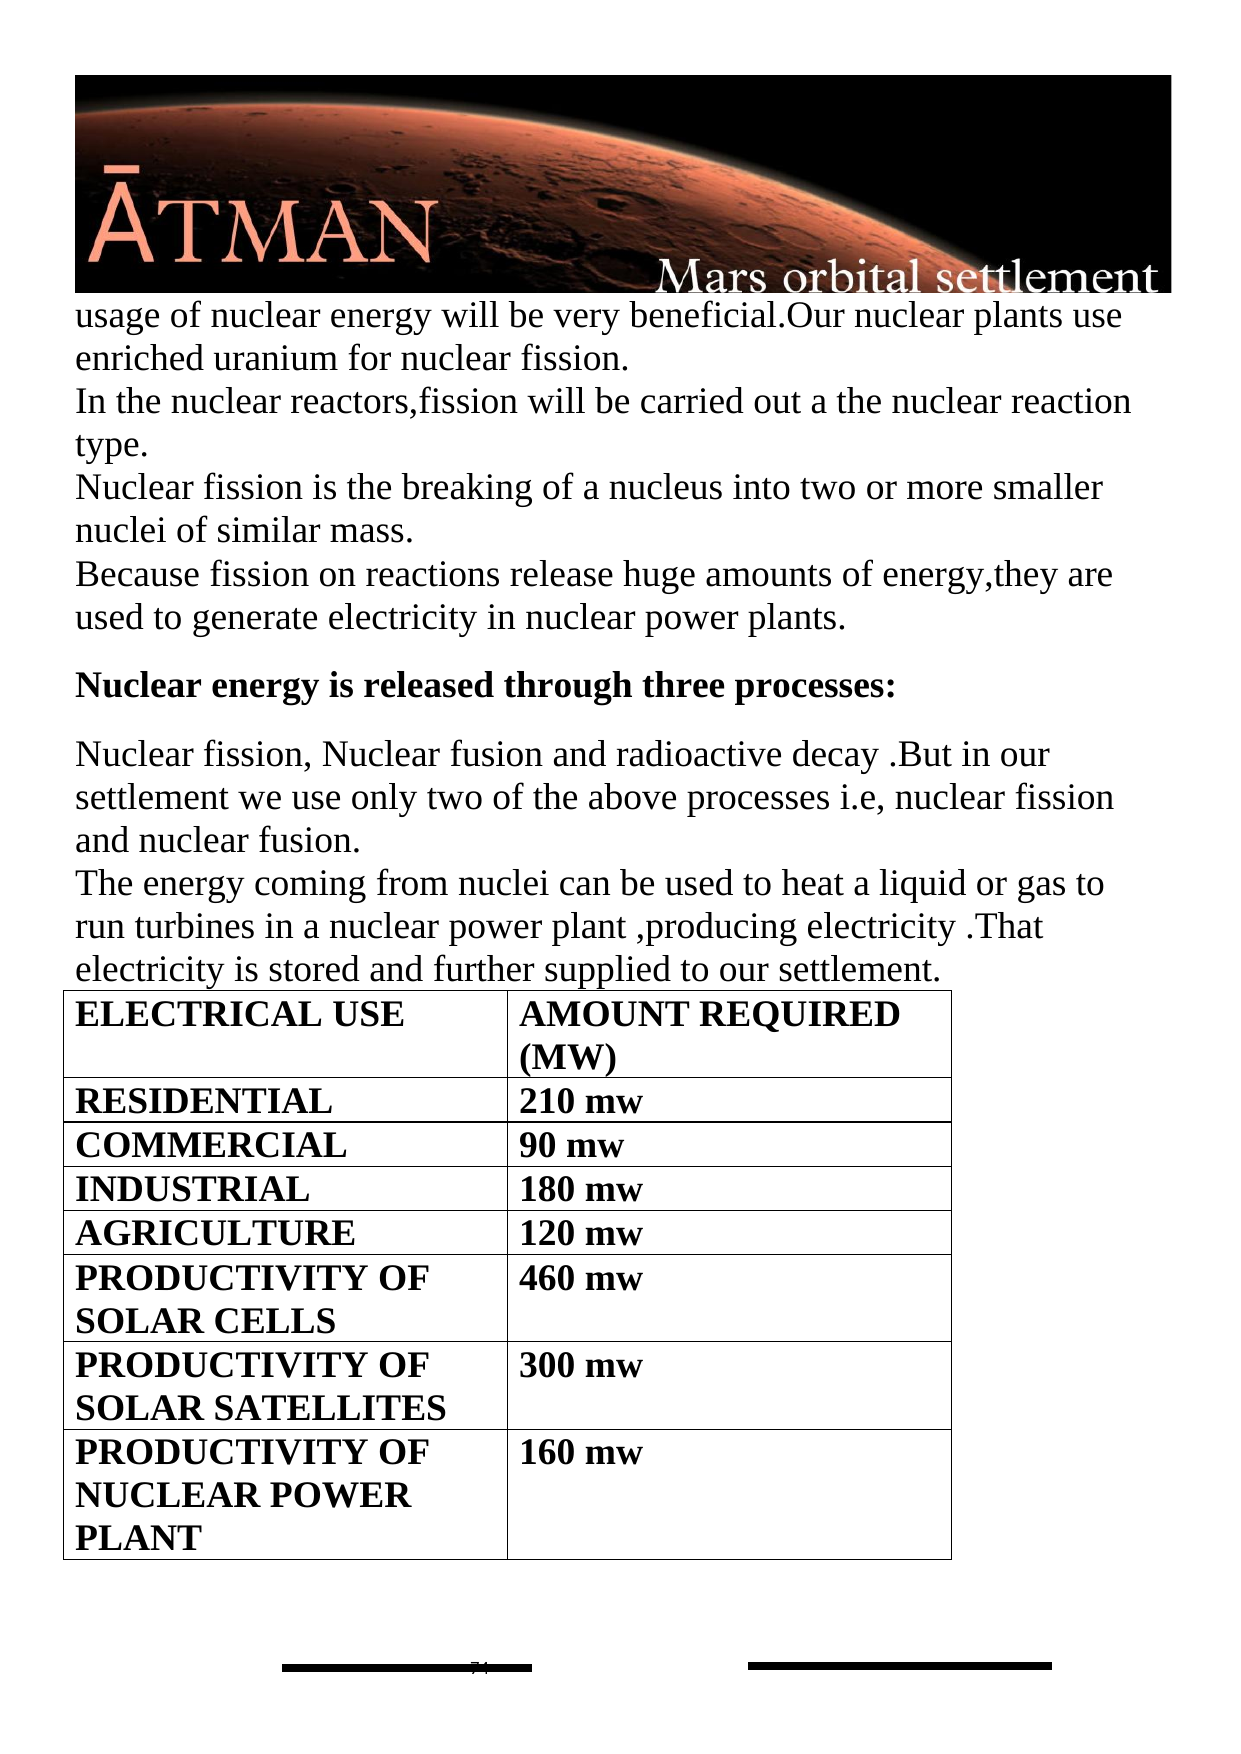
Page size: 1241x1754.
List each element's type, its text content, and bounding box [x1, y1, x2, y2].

table_header AMOUNT REQUIRED (MW) [508, 991, 951, 1077]
table_cell 460 mw [508, 1255, 951, 1341]
table_cell 300 mw [508, 1342, 951, 1428]
picture [75, 75, 1172, 293]
table_cell PRODUCTIVITY OF SOLAR CELLS [64, 1255, 507, 1341]
table_cell 180 mw [508, 1167, 951, 1210]
table_cell 210 mw [508, 1078, 951, 1121]
table_header ELECTRICAL USE [64, 991, 507, 1077]
table_cell 160 mw [508, 1430, 951, 1559]
text Nuclear energy is released through three processes: [75, 663, 1165, 731]
table_cell PRODUCTIVITY OF NUCLEAR POWER PLANT [64, 1430, 507, 1559]
table_cell PRODUCTIVITY OF SOLAR SATELLITES [64, 1342, 507, 1428]
text Nuclear fission, Nuclear fusion and radioactive decay .But in our settlement we use only two of the above processes i.e, nuclear fission and nuclear fusion. The energy coming from nuclei can be used to heat a liquid or gas to run turbines in a nuclear power plant ,producing electricity .That electricity is stored and further supplied to our settlement. [75, 731, 1165, 990]
table_cell RESIDENTIAL [64, 1078, 507, 1121]
table_cell COMMERCIAL [64, 1123, 507, 1166]
table_cell AGRICULTURE [64, 1211, 507, 1254]
table_cell 120 mw [508, 1211, 951, 1254]
table_cell INDUSTRIAL [64, 1167, 507, 1210]
table_cell 90 mw [508, 1123, 951, 1166]
